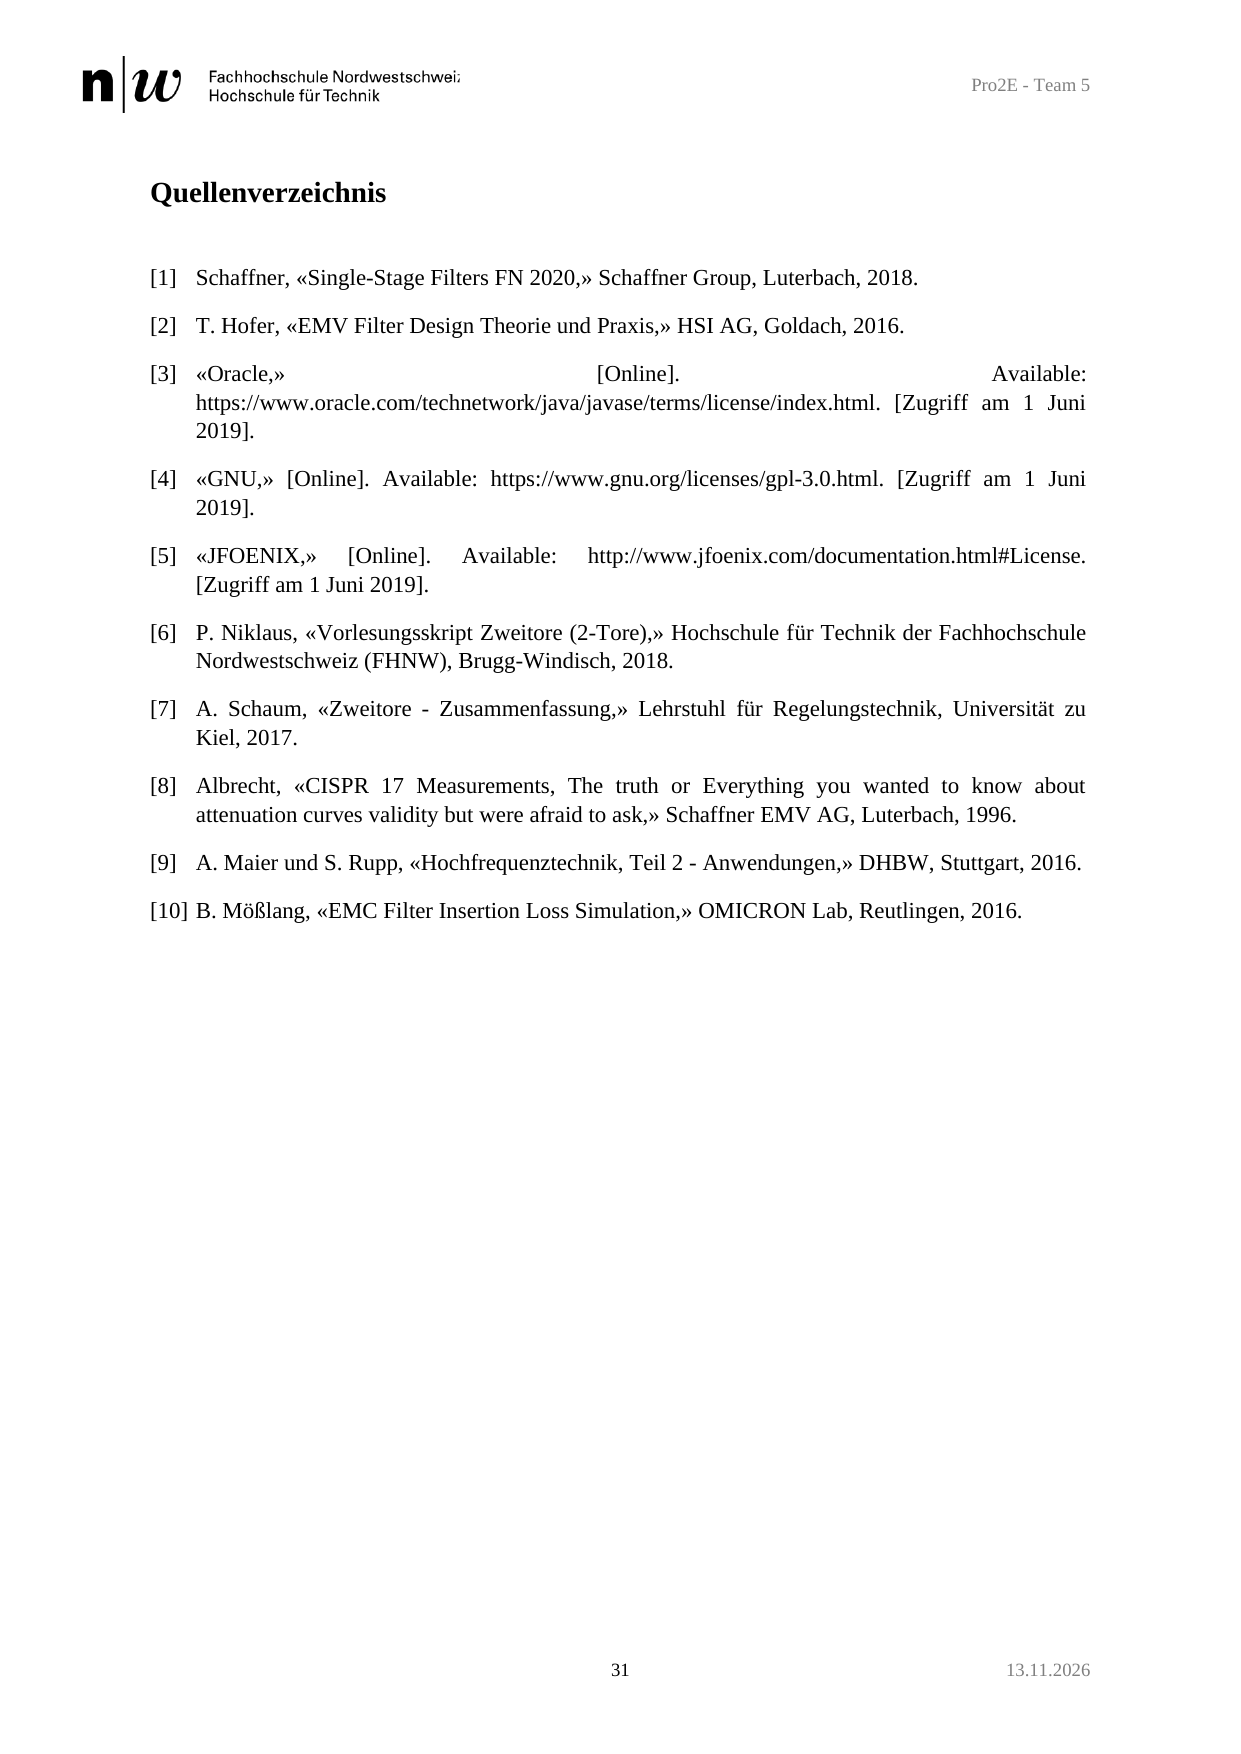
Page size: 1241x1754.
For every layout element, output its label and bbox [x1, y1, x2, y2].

picture [81, 56, 460, 113]
